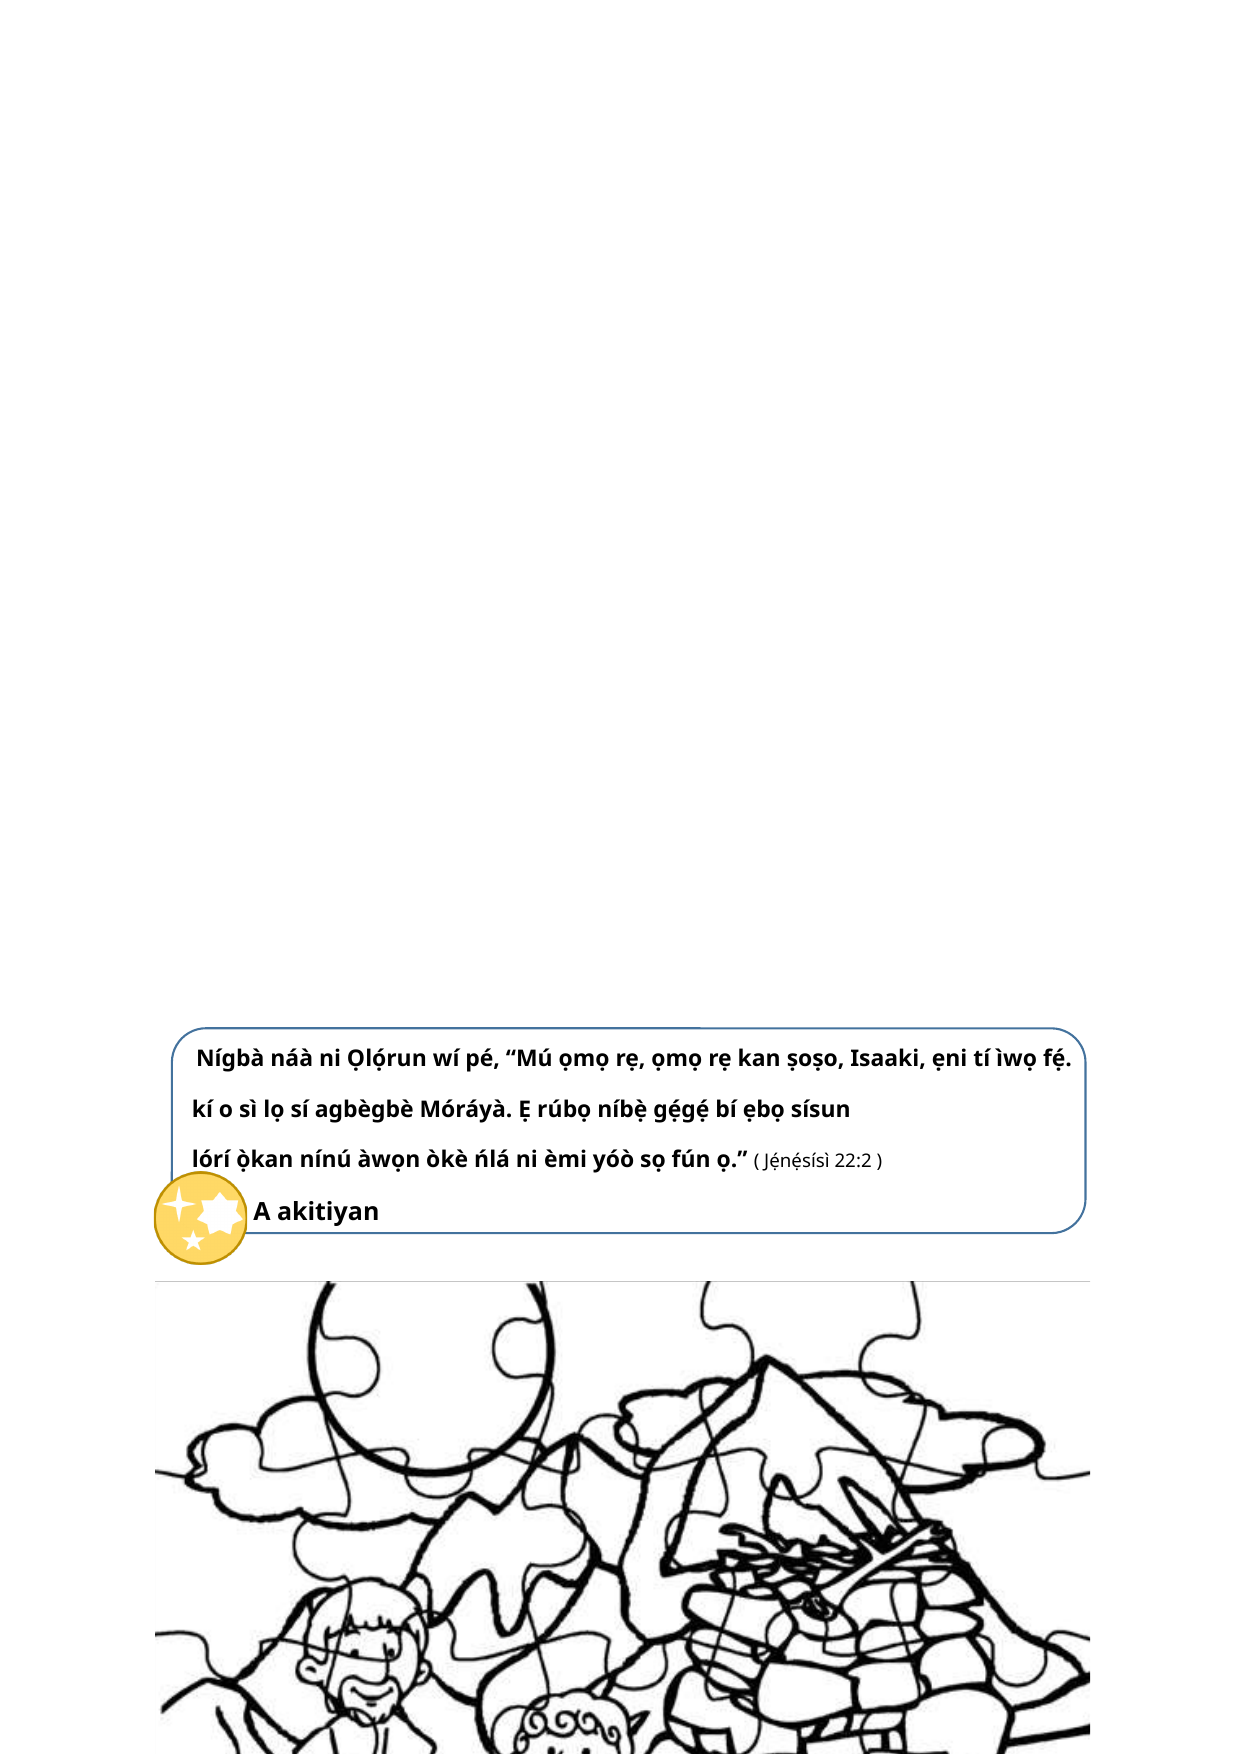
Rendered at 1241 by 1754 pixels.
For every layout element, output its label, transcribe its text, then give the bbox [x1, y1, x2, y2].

picture [155, 1281, 1091, 1754]
text Nígbà náà ni Ọlọ́run wí pé, “Mú ọmọ rẹ, ọmọ rẹ kan ṣoṣo, Isaaki, ẹni tí ìwọ fẹ́. [173, 1042, 1084, 1073]
text kí o sì lọ sí agbègbè Móráyà. Ẹ rúbọ níbẹ̀ gẹ́gẹ́ bí ẹbọ sísun [192, 1093, 1084, 1124]
text lórí ọ̀kan nínú àwọn òkè ńlá ni èmi yóò sọ fún ọ.” ( Jẹ́nẹ́sísì 22:2 ) [192, 1143, 1084, 1174]
picture [153, 1171, 248, 1265]
text A akitiyan [248, 1193, 1084, 1227]
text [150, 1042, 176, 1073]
